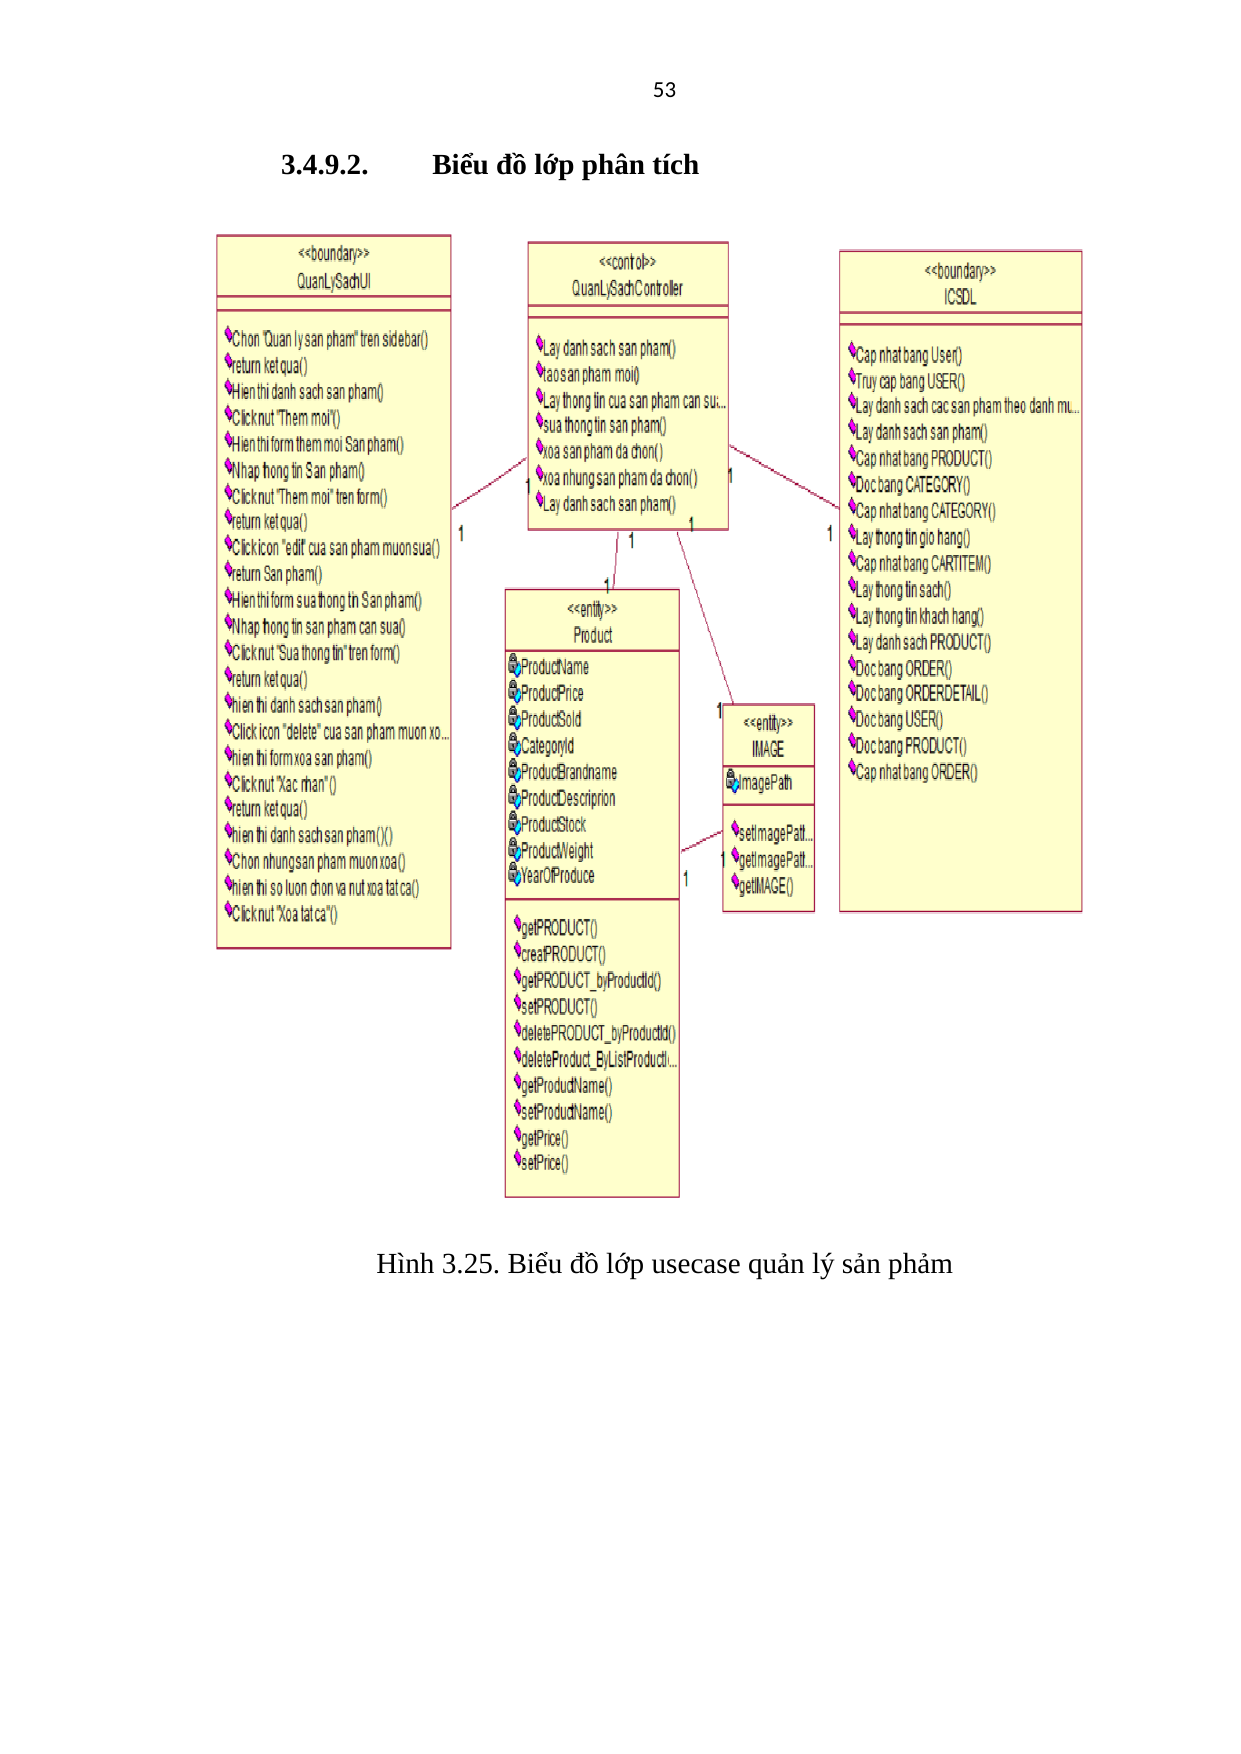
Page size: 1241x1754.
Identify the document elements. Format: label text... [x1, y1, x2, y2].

subtitle Biểu đồ lớp phân tích [281, 147, 1122, 181]
picture [207, 209, 1104, 1220]
